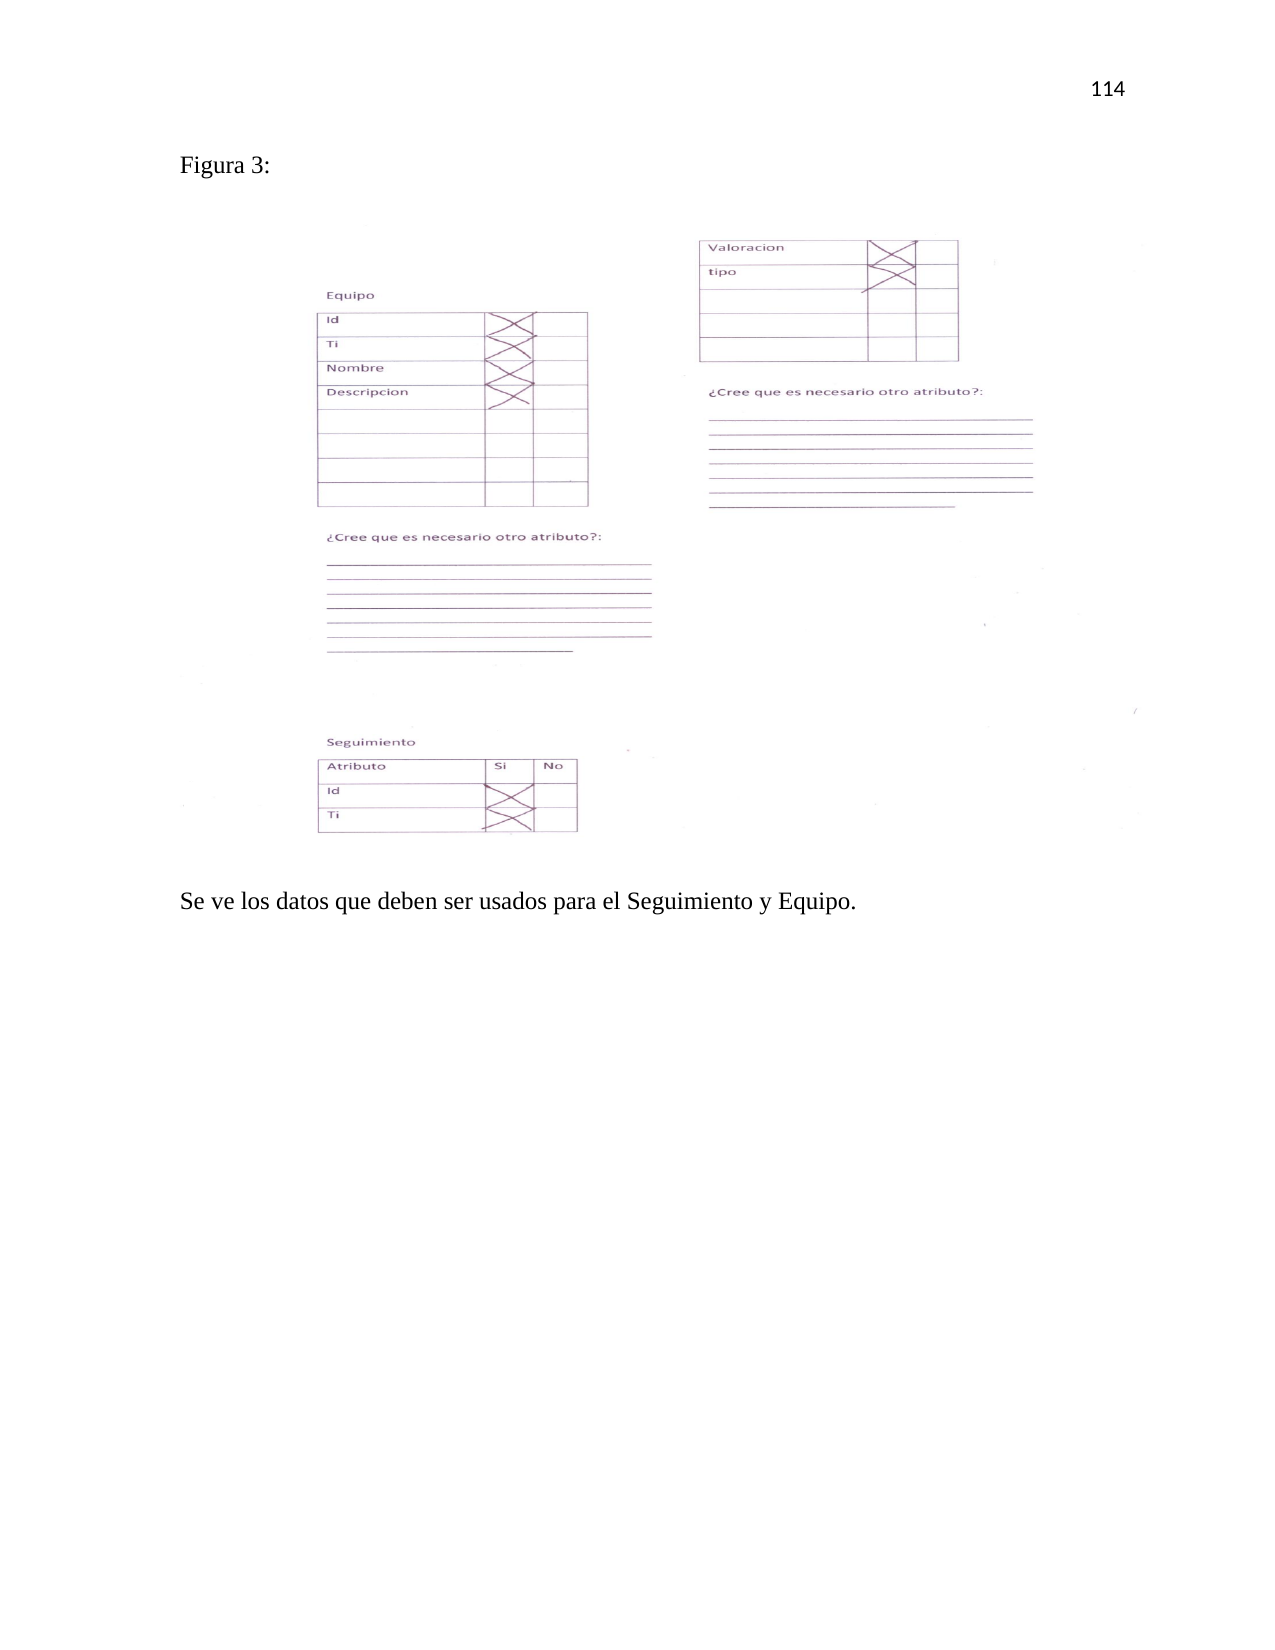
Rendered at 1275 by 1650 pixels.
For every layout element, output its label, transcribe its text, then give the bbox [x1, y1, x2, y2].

text Se ve los datos que deben ser usados para el Seguimiento y Equipo. [150, 886, 948, 915]
picture [179, 224, 1157, 842]
text Figura 3: [150, 150, 948, 179]
